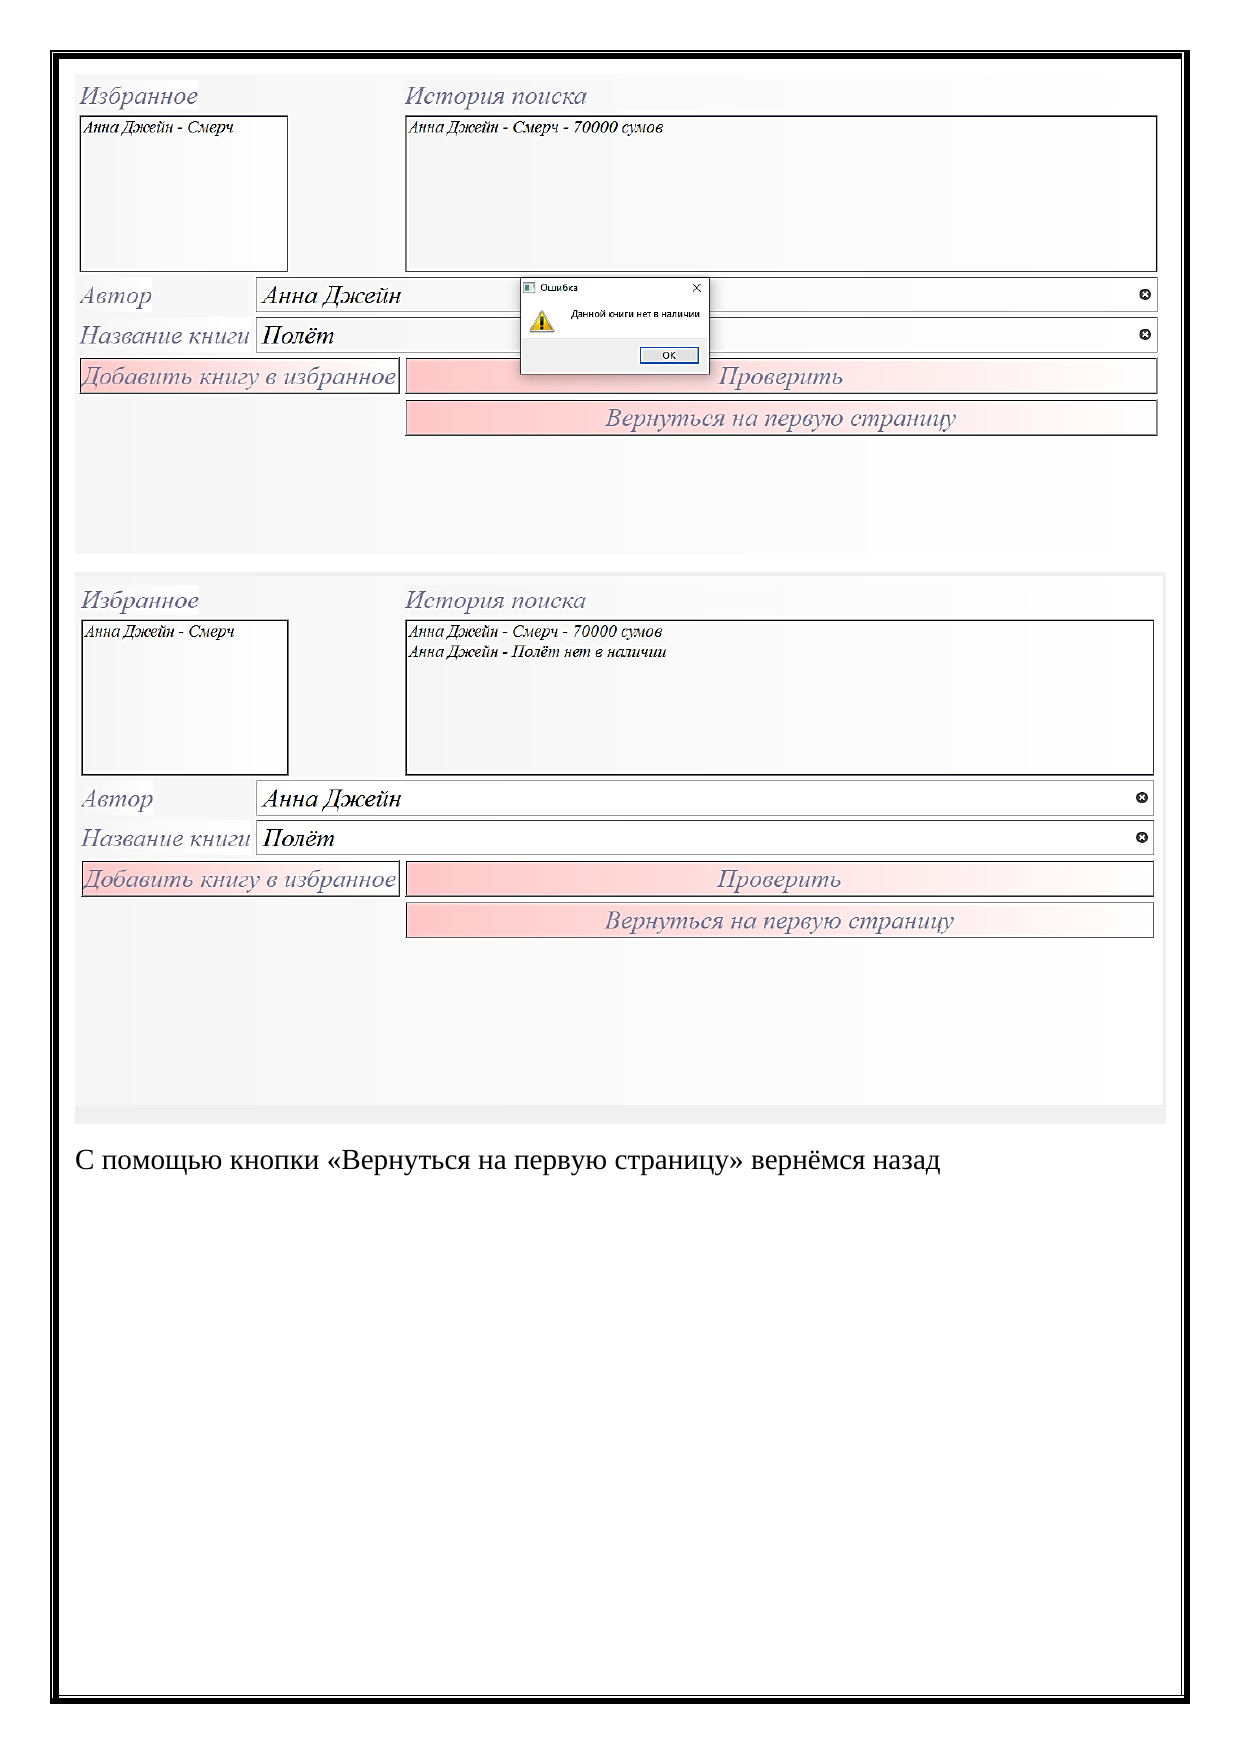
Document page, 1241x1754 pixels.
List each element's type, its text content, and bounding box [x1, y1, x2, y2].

picture [75, 74, 1166, 554]
picture [75, 572, 1166, 1124]
text С помощью кнопки «Вернуться на первую страницу» вернёмся назад [75, 1142, 1165, 1176]
